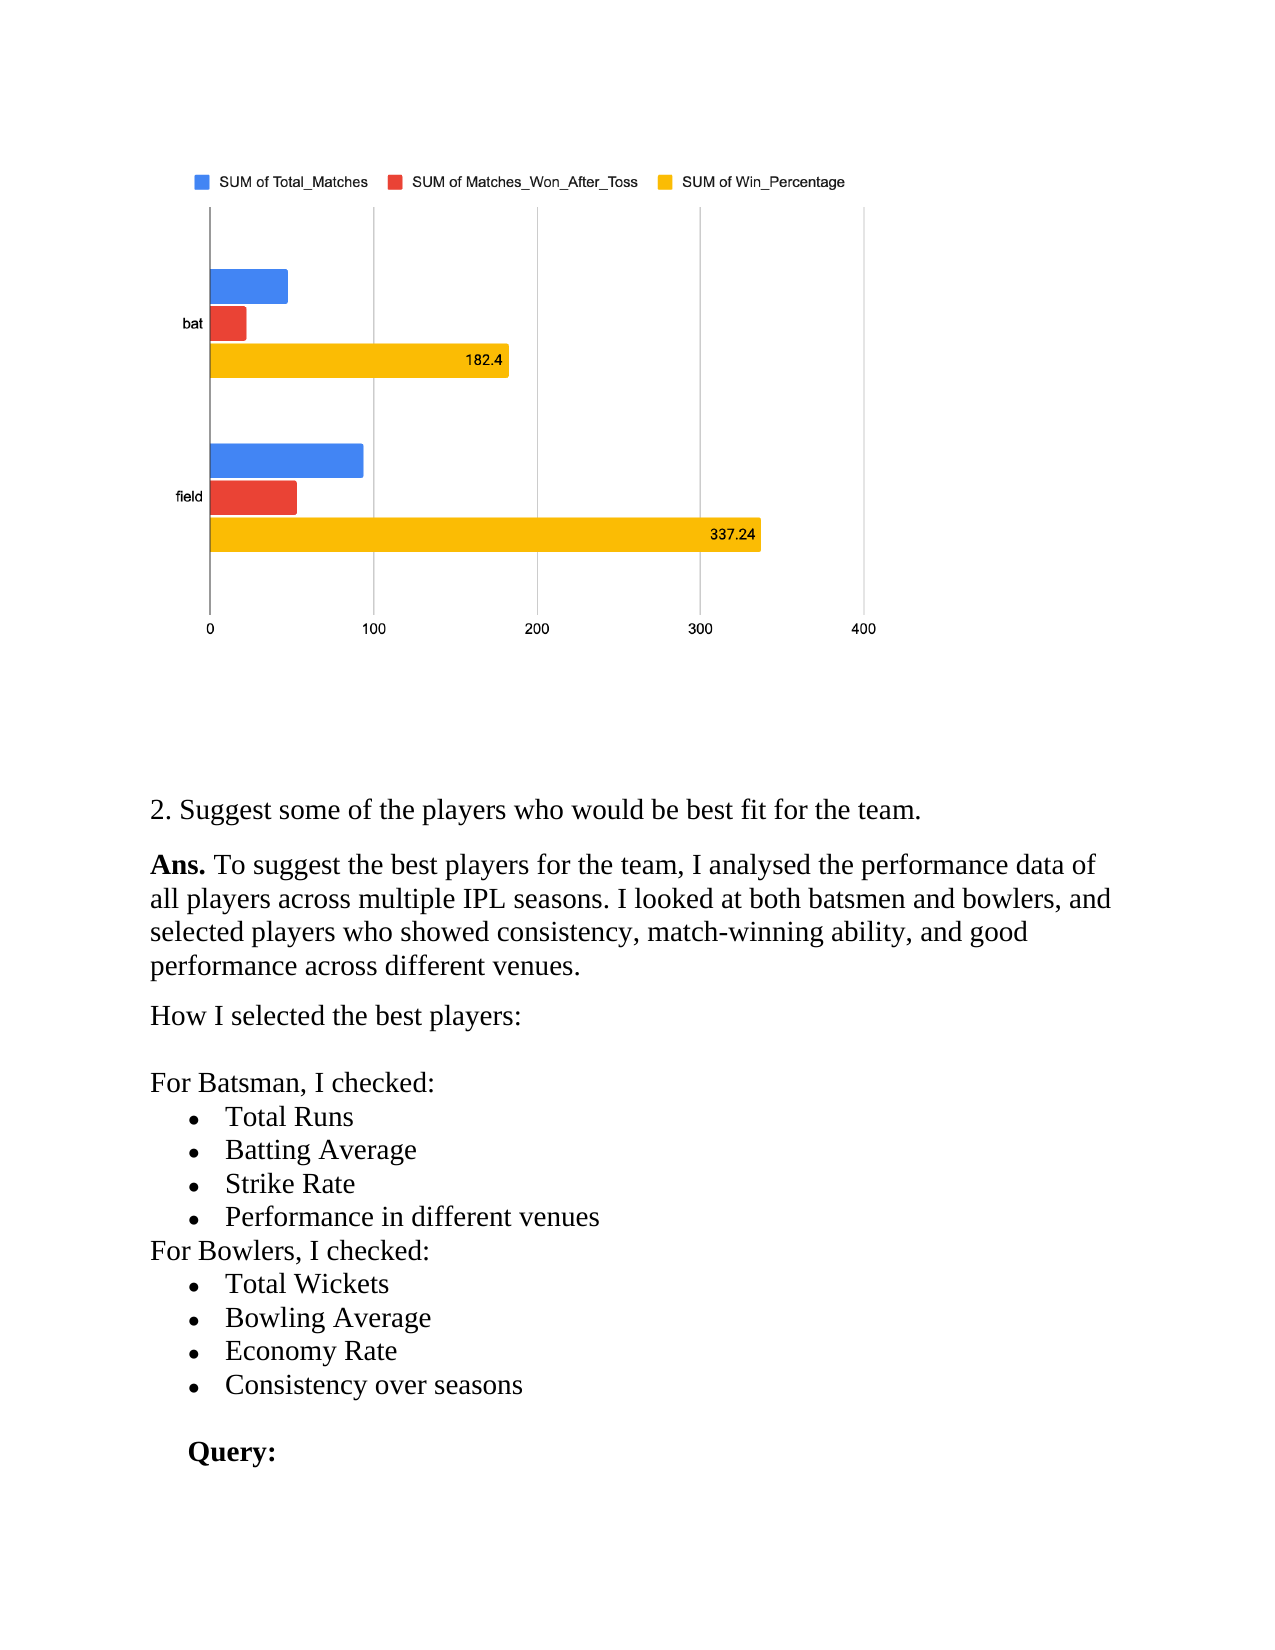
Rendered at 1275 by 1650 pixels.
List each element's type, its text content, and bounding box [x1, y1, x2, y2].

text Query: [187, 1434, 1125, 1468]
text For Bowlers, I checked: [150, 1233, 1125, 1266]
text For Batsman, I checked: [150, 1065, 1125, 1099]
text 2. Suggest some of the players who would be best fit for the team. [150, 792, 1125, 826]
list Strike Rate [187, 1166, 1125, 1199]
list Total Runs [187, 1099, 1125, 1132]
list Consistency over seasons [187, 1367, 1125, 1401]
list Batting Average [187, 1132, 1125, 1166]
list Economy Rate [187, 1333, 1125, 1367]
text Ans. To suggest the best players for the team, I analysed the performance data of all players across multiple IPL seasons. I looked at both batsmen and bowlers, and selected players who showed consistency, match-winning ability, and good performance across different venues. [150, 847, 1125, 981]
list Performance in different venues [187, 1199, 1125, 1233]
list Total Wickets [187, 1266, 1125, 1300]
picture [150, 150, 889, 662]
text How I selected the best players: [150, 998, 1125, 1032]
list Bowling Average [187, 1300, 1125, 1333]
